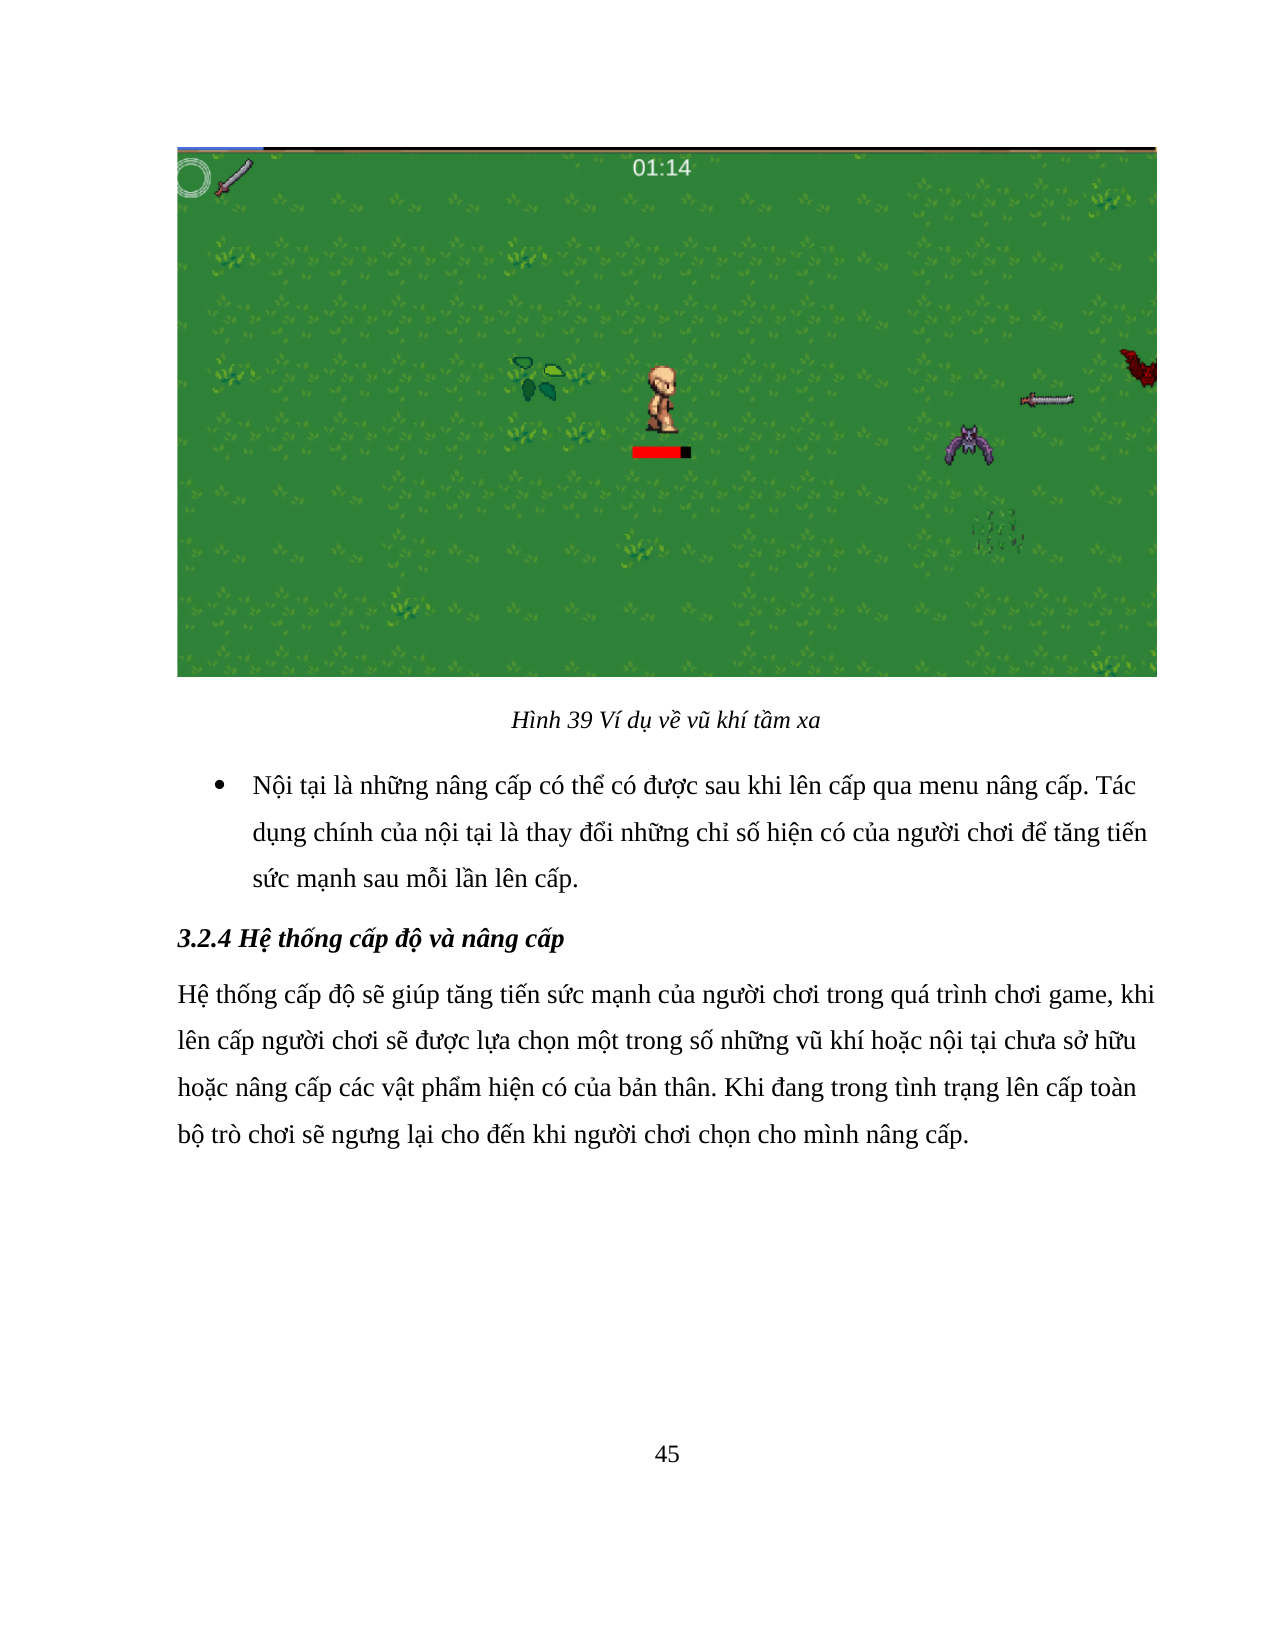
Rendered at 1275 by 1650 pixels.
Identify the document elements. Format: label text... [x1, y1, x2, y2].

text Hệ thống cấp độ sẽ giúp tăng tiến sức mạnh của người chơi trong quá trình chơi game, khi lên cấp người chơi sẽ được lựa chọn một trong số những vũ khí hoặc nội tại chưa sở hữu hoặc nâng cấp các vật phẩm hiện có của bản thân. Khi đang trong tình trạng lên cấp toàn bộ trò chơi sẽ ngưng lại cho đến khi người chơi chọn cho mình nâng cấp. [177, 978, 1157, 1149]
picture [177, 147, 1157, 677]
subtitle Hệ thống cấp độ và nâng cấp [177, 922, 1157, 953]
text Hình 39 Ví dụ về vũ khí tầm xa [177, 705, 1157, 734]
list Nội tại là những nâng cấp có thể có được sau khi lên cấp qua menu nâng cấp. Tác dụng chính của nội tại là thay đổi những chỉ số hiện có của người chơi để tăng tiến sức mạnh sau mỗi lần lên cấp. [215, 769, 1157, 894]
